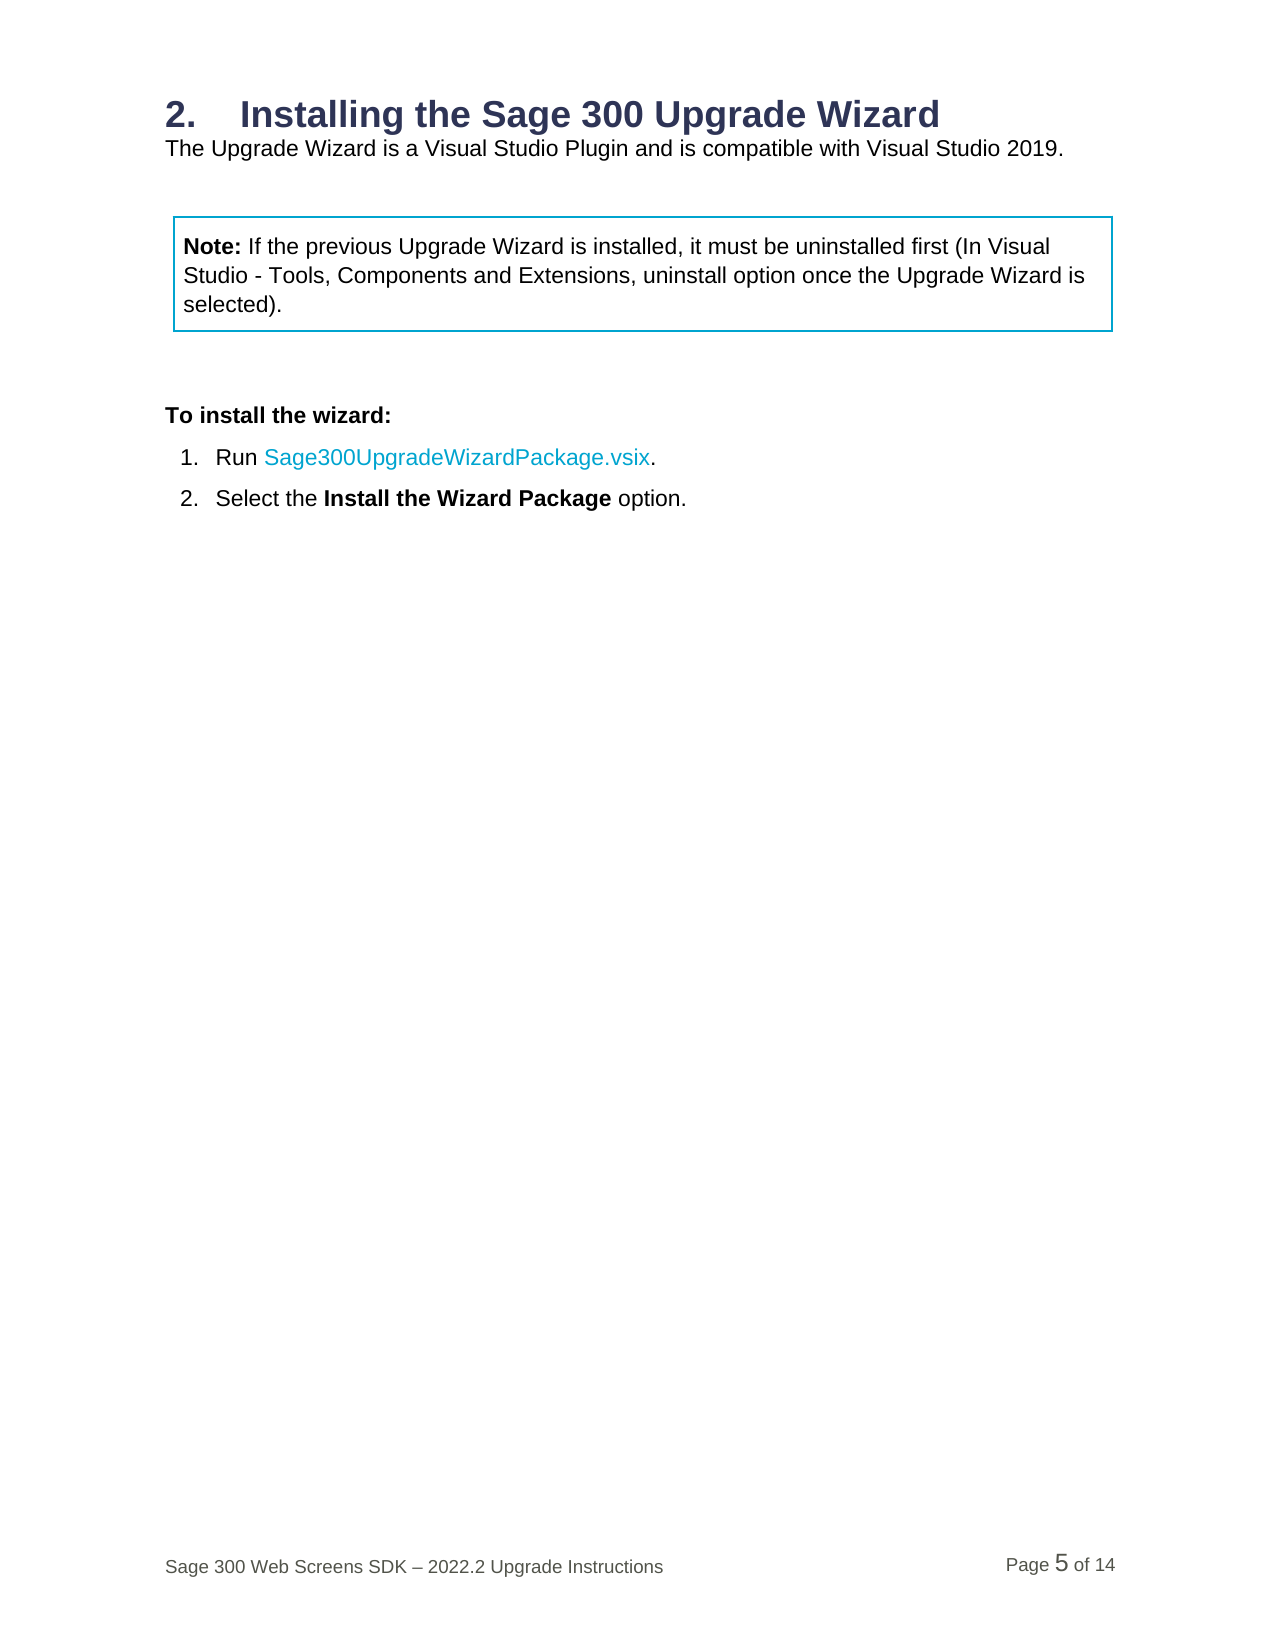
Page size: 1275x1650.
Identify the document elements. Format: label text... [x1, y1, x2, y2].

list Select the Install the Wizard Package option. [180, 482, 1125, 511]
text The Upgrade Wizard is a Visual Studio Plugin and is compatible with Visual Studio 2019. [165, 121, 1125, 161]
text To install the wizard: [165, 399, 1125, 428]
subtitle Installing the Sage 300 Upgrade Wizard [165, 91, 1115, 135]
list Run Sage300UpgradeWizardPackage.vsix. [180, 441, 1125, 470]
text Note: If the previous Upgrade Wizard is installed, it must be uninstalled first (In Visual Studio - Tools, Components and Extensions, uninstall option once the Upgrade Wizard is selected). [175, 218, 1111, 330]
